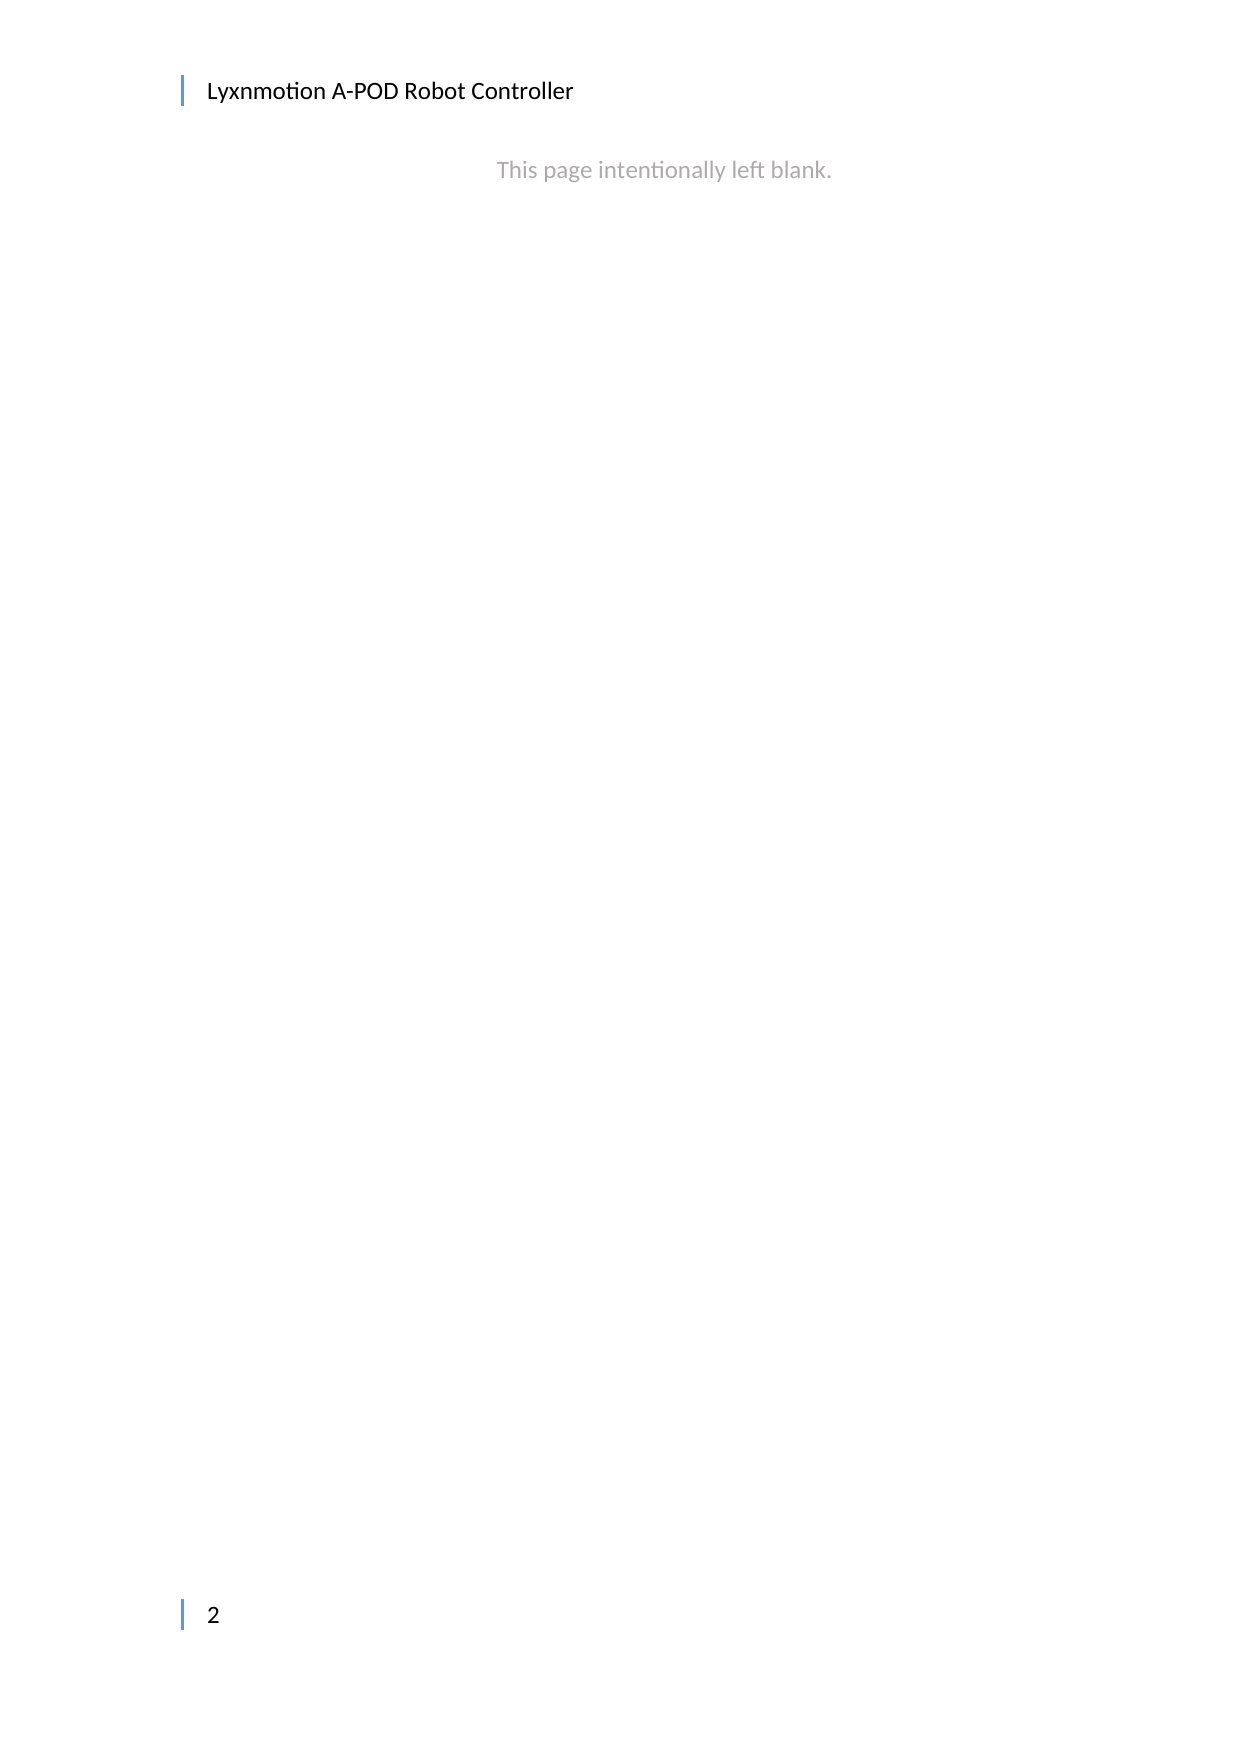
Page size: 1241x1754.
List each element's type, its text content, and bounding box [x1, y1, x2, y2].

text This page intentionally left blank. [207, 155, 1122, 185]
